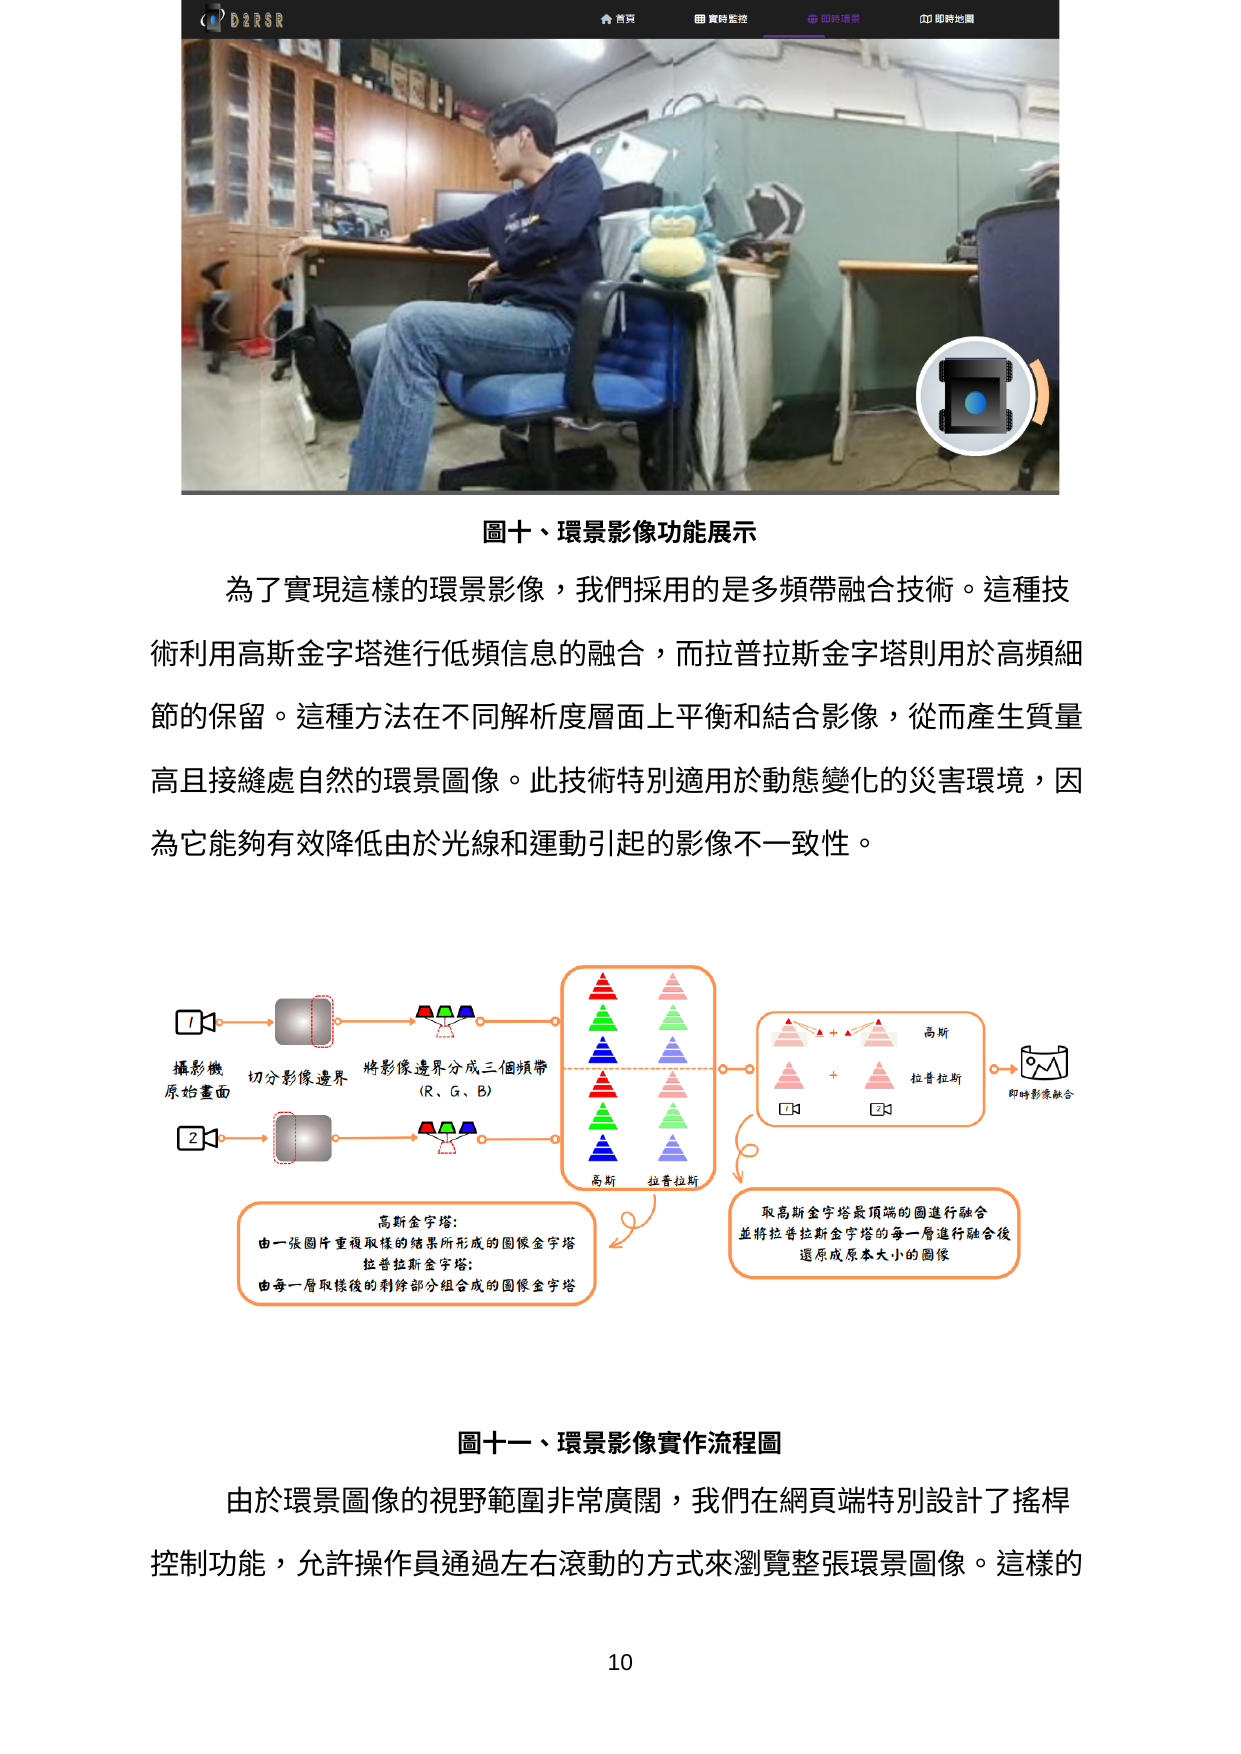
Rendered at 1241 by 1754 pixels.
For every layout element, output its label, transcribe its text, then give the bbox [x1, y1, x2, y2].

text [150, 1477, 1090, 1583]
text 圖十、環景影像功能展示 [150, 150, 1090, 549]
picture [181, 0, 1060, 495]
picture [150, 883, 1082, 1384]
text 為了實現這樣的環景影像，我們採用的是多頻帶融合技術。這種技術利用高斯金字塔進行低頻信息的融合，而拉普拉斯金字塔則用於高頻細節的保留。這種方法在不同解析度層面上平衡和結合影像，從而產生質量高且接縫處自然的環景圖像。此技術特別適用於動態變化的災害環境，因為它能夠有效降低由於光線和運動引起的影像不一致性。 [150, 567, 1090, 863]
